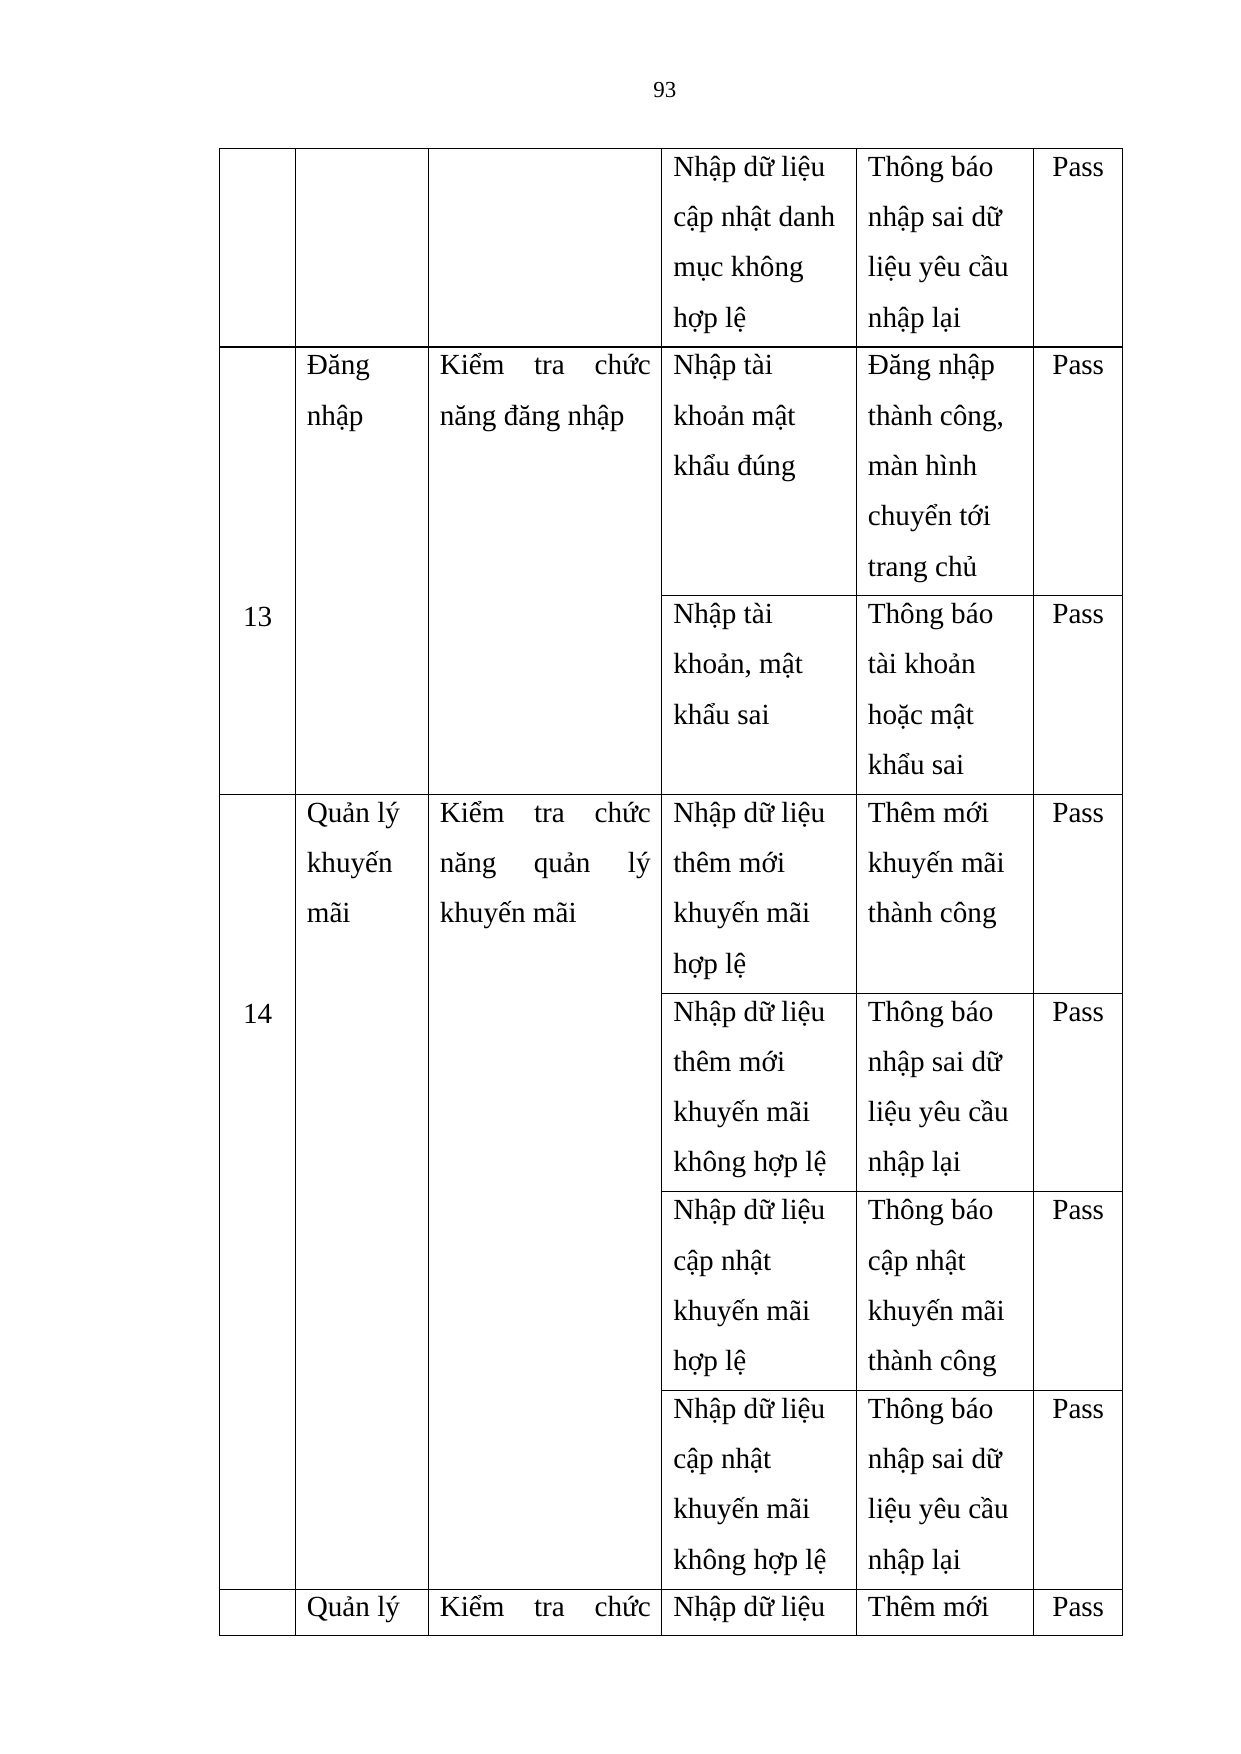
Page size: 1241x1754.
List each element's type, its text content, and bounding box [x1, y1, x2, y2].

table_cell Quản lý nhãn hiệu [296, 1590, 428, 1635]
table_cell Pass [1034, 1590, 1122, 1635]
table_cell 14 [220, 795, 295, 1588]
table_cell Nhập tài khoản, mật khẩu sai [662, 596, 856, 794]
table_cell Nhập dữ liệu thêm mới khuyến mãi không hợp lệ [662, 994, 856, 1191]
table_cell Pass [1034, 795, 1122, 993]
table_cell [429, 1590, 661, 1635]
table_cell 15 [220, 1590, 295, 1635]
table_cell Pass [1034, 1192, 1122, 1390]
table_cell 13 [220, 348, 295, 794]
table_cell Đăng nhập thành công, màn hình chuyển tới trang chủ [857, 348, 1033, 595]
table_cell Pass [1034, 1391, 1122, 1588]
table_cell Kiểm tra chức năng đăng nhập [429, 348, 661, 794]
table_cell Nhập dữ liệu thêm mới khuyến mãi hợp lệ [662, 795, 856, 993]
table_cell Nhập dữ liệu cập nhật danh mục không hợp lệ [662, 149, 856, 346]
table_cell Thêm mới khuyến mãi thành công [857, 795, 1033, 993]
table_cell Quản lý khuyến mãi [296, 795, 428, 1588]
table_cell Pass [1034, 348, 1122, 595]
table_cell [857, 1590, 1033, 1635]
table_cell Pass [1034, 596, 1122, 794]
table_cell Thông báo tài khoản hoặc mật khẩu sai [857, 596, 1033, 794]
table_cell Pass [1034, 994, 1122, 1191]
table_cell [857, 149, 1033, 346]
table_cell Đăng nhập [296, 348, 428, 794]
table_cell Nhập dữ liệu cập nhật khuyến mãi không hợp lệ [662, 1391, 856, 1588]
table_cell Pass [1034, 149, 1122, 346]
table_cell Nhập dữ liệu cập nhật khuyến mãi hợp lệ [662, 1192, 856, 1390]
table_cell Kiểm tra chức năng quản lý khuyến mãi [429, 795, 661, 1588]
table_cell Thông báo nhập sai dữ liệu yêu cầu nhập lại [857, 994, 1033, 1191]
table_cell Thông báo cập nhật khuyến mãi thành công [857, 1192, 1033, 1390]
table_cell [662, 1590, 856, 1635]
table_cell Nhập tài khoản mật khẩu đúng [662, 348, 856, 595]
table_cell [857, 1391, 1033, 1588]
